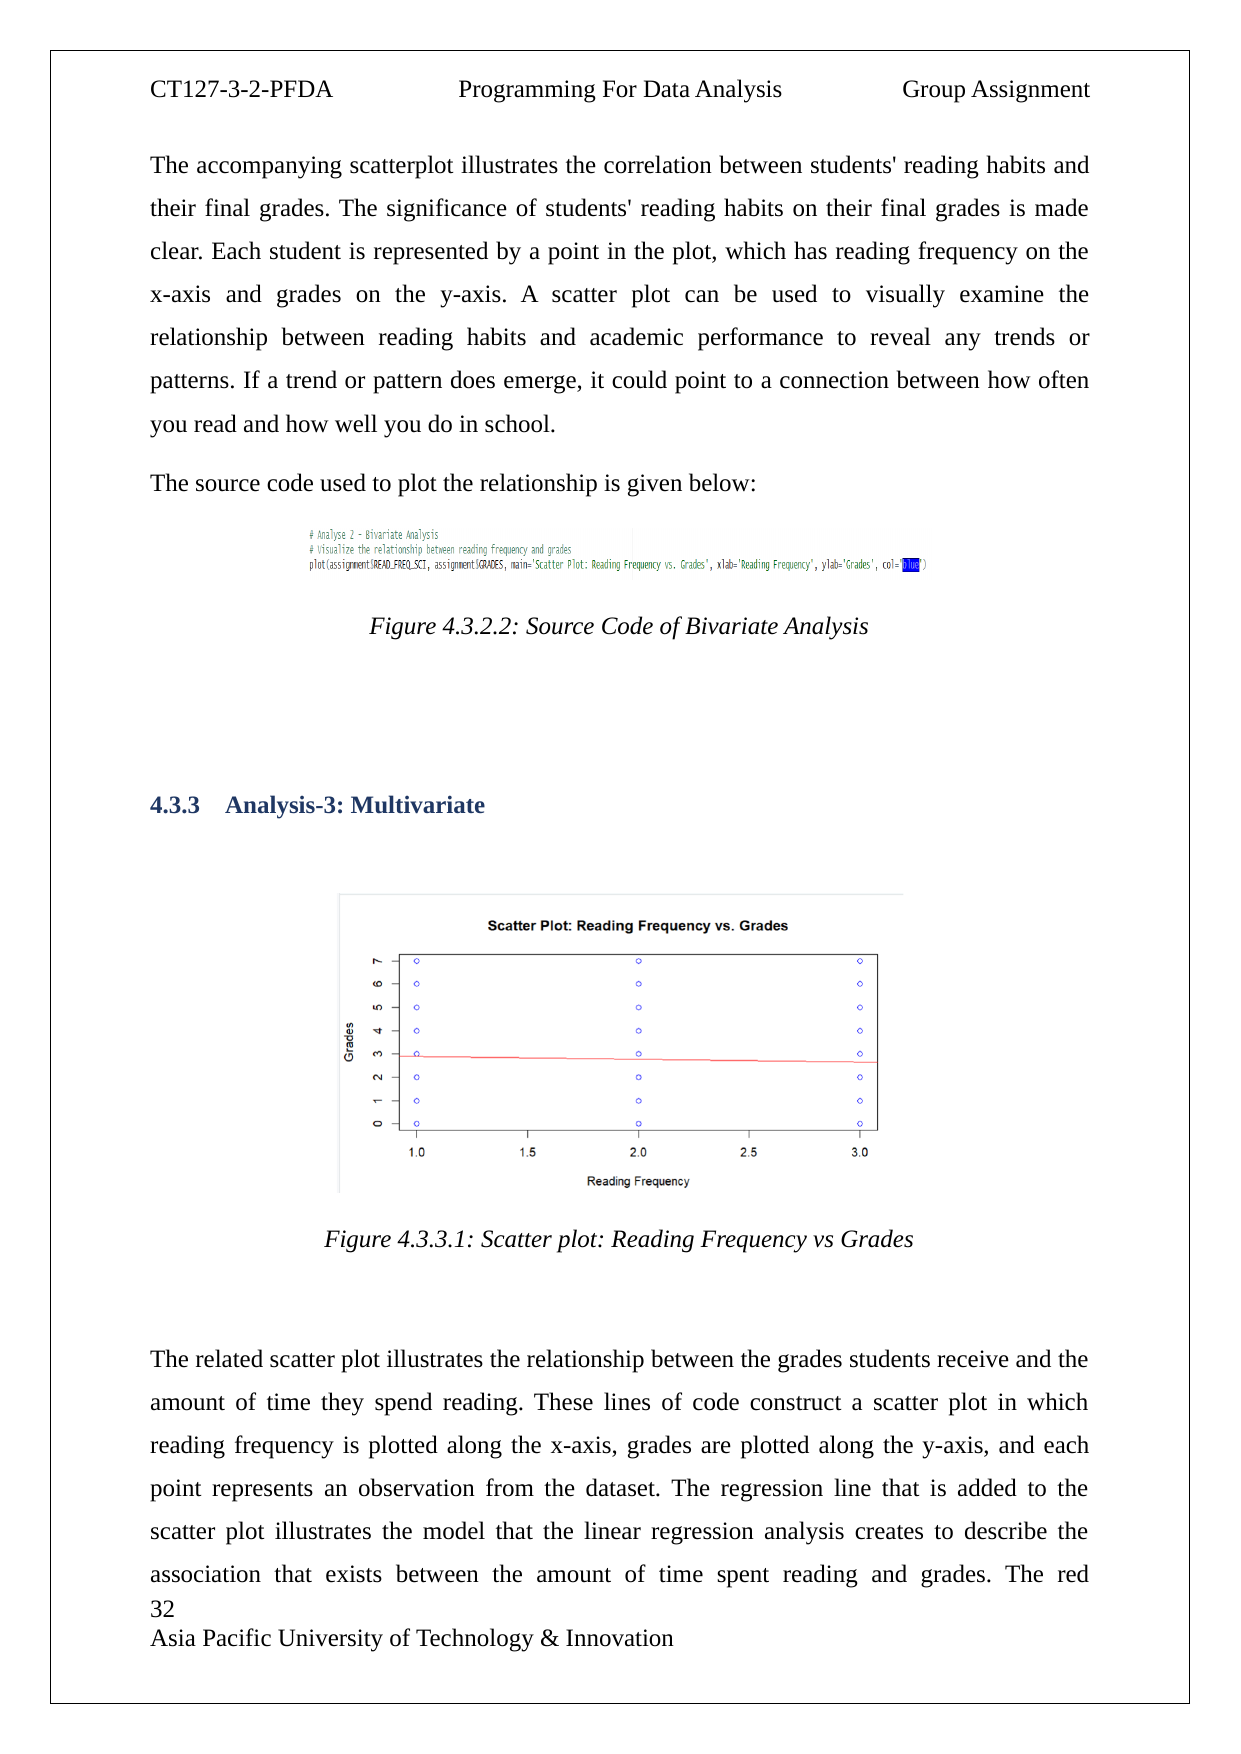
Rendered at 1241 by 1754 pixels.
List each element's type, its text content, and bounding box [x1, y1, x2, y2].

subtitle 4.3.3 Analysis-3: Multivariate [150, 790, 1090, 819]
text The accompanying scatterplot illustrates the correlation between students' reading habits and their final grades. The significance of students' reading habits on their final grades is made clear. Each student is represented by a point in the plot, which has reading frequency on the x-axis and grades on the y-axis. A scatter plot can be used to visually examine the relationship between reading habits and academic performance to reveal any trends or patterns. If a trend or pattern does emerge, it could point to a connection between how often you read and how well you do in school. [150, 150, 1090, 437]
text The source code used to plot the relationship is given below: [150, 468, 1090, 497]
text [150, 1344, 1090, 1588]
picture [336, 893, 904, 1193]
text Figure 4.3.3.1: Scatter plot: Reading Frequency vs Grades [150, 1224, 1090, 1253]
picture [308, 528, 932, 580]
text Figure 4.3.2.2: Source Code of Bivariate Analysis [150, 611, 1090, 639]
